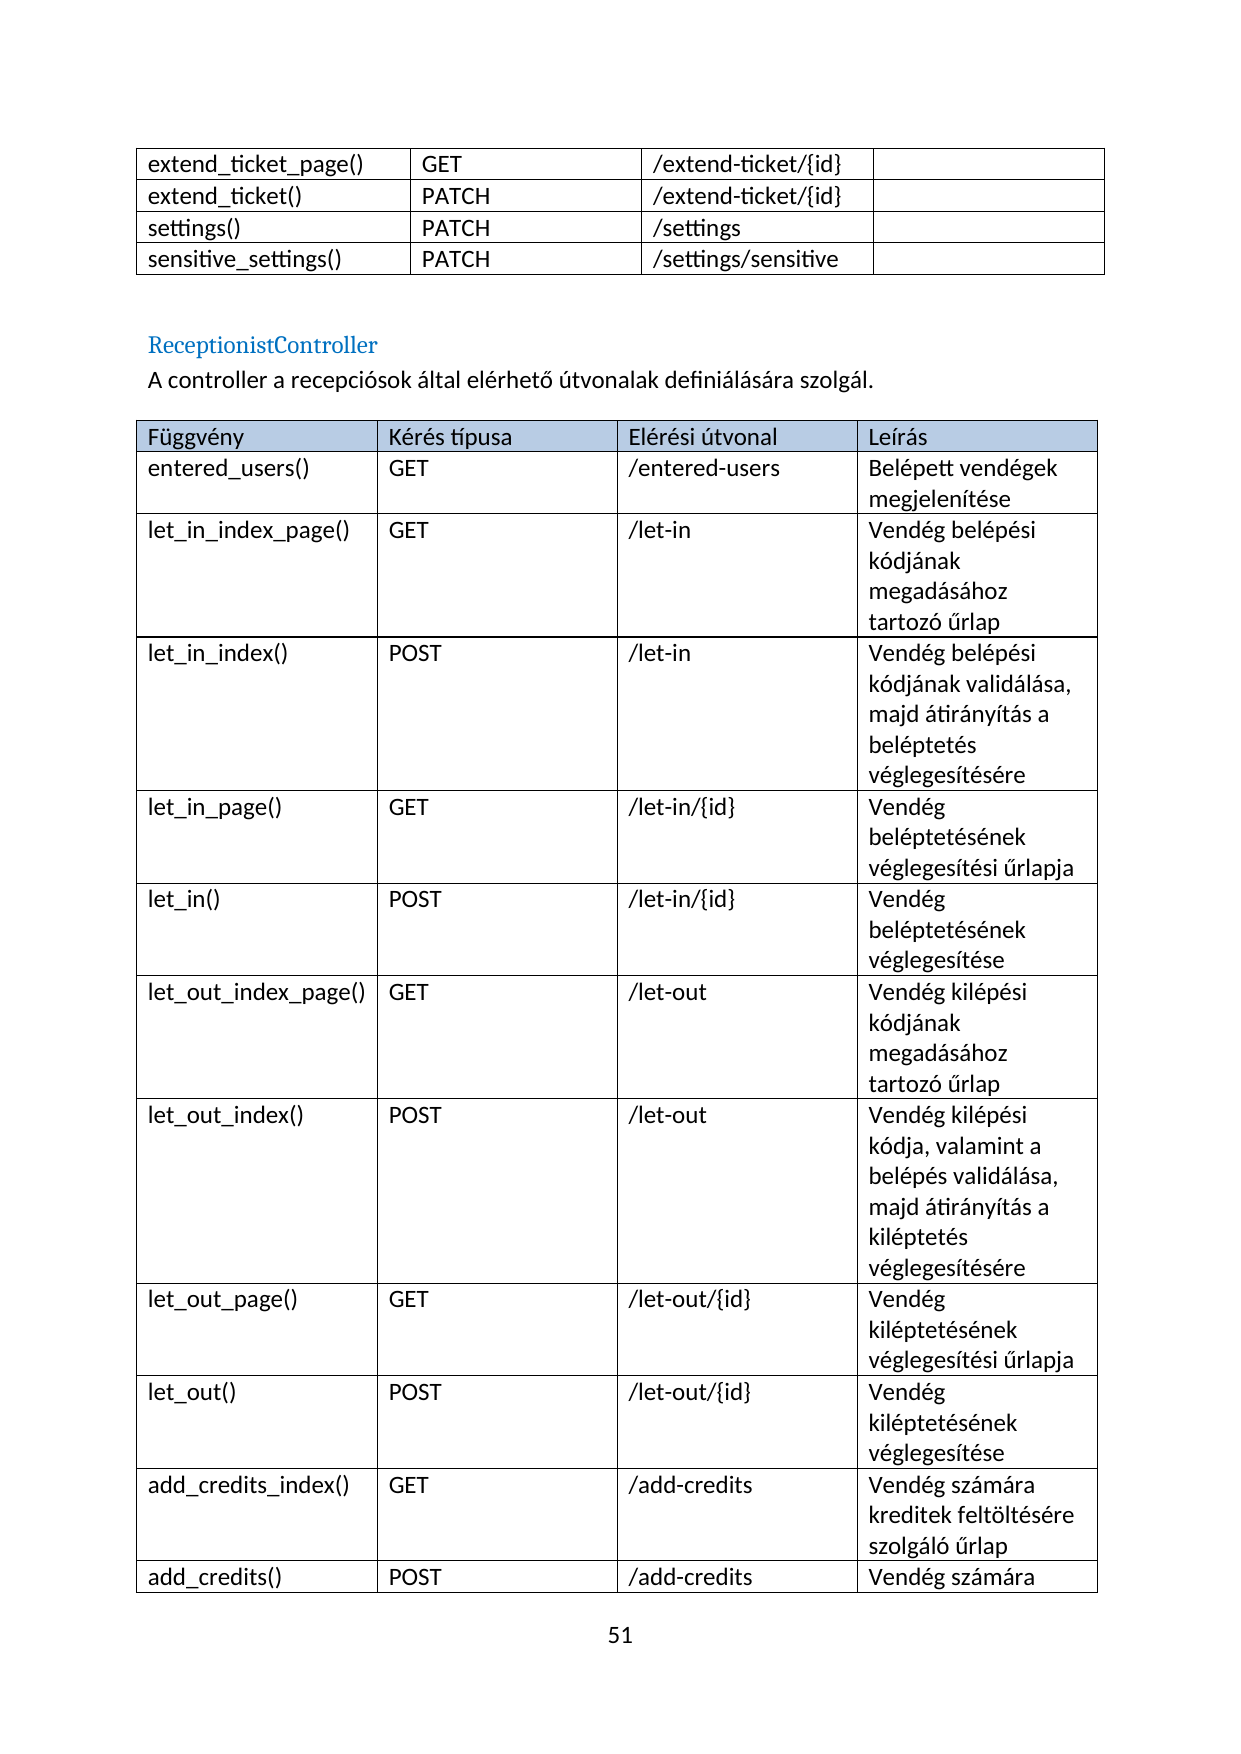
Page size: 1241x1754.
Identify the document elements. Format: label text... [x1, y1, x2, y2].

table_cell POST [378, 1561, 617, 1592]
table_cell Vendég beléptetésének véglegesítése [858, 884, 1097, 975]
text A controller a recepciósok által elérhető útvonalak definiálására szolgál. [148, 364, 1093, 394]
table_cell Vendég kilépési kódjának megadásához tartozó űrlap [858, 976, 1097, 1098]
table_cell /let-out [618, 1099, 857, 1282]
table_cell [874, 243, 1104, 274]
table_cell POST [378, 1376, 617, 1468]
table_cell Vendég belépési kódjának validálása, majd átirányítás a beléptetés véglegesítésére [858, 638, 1097, 790]
table_cell let_out_page() [137, 1284, 377, 1375]
table_cell /let-out/{id} [618, 1284, 857, 1375]
table_cell GET [378, 976, 617, 1098]
table_cell GET [378, 514, 617, 636]
table_cell let_out_index() [137, 1099, 377, 1282]
table_cell /settings [642, 212, 873, 242]
table_cell Vendég kilépési kódja, valamint a belépés validálása, majd átirányítás a kiléptetés véglegesítésére [858, 1099, 1097, 1282]
table_cell Vendég beléptetésének véglegesítési űrlapja [858, 791, 1097, 883]
table_cell GET [378, 1469, 617, 1560]
table_cell /extend-ticket/{id} [642, 149, 873, 179]
table_cell [874, 180, 1104, 211]
table_cell let_in_index_page() [137, 514, 377, 636]
table_cell entered_users() [137, 452, 377, 513]
table_cell let_out_index_page() [137, 976, 377, 1098]
table_cell GET [378, 791, 617, 883]
table_cell /let-in [618, 638, 857, 790]
table_cell POST [378, 638, 617, 790]
table_cell let_in() [137, 884, 377, 975]
table_header Leírás [858, 421, 1097, 451]
table_cell /entered-users [618, 452, 857, 513]
table_cell /let-in/{id} [618, 884, 857, 975]
table_cell extend_ticket_page() [137, 149, 410, 179]
table_cell GET [378, 452, 617, 513]
table_cell Vendég számára kreditek feltöltésére szolgáló űrlap [858, 1469, 1097, 1560]
table_cell PATCH [411, 212, 641, 242]
table_cell PATCH [411, 180, 641, 211]
table_cell extend_ticket() [137, 180, 410, 211]
table_cell /let-out/{id} [618, 1376, 857, 1468]
table_cell [874, 212, 1104, 242]
table_cell add_credits() [137, 1561, 377, 1592]
table_header Függvény [137, 421, 377, 451]
table_cell Vendég belépési kódjának megadásához tartozó űrlap [858, 514, 1097, 636]
table_cell add_credits_index() [137, 1469, 377, 1560]
table_header Kérés típusa [378, 421, 617, 451]
table_cell /add-credits [618, 1469, 857, 1560]
table_cell Belépett vendégek megjelenítése [858, 452, 1097, 513]
table_header Elérési útvonal [618, 421, 857, 451]
table_cell sensitive_settings() [137, 243, 410, 274]
table_cell Vendég kiléptetésének véglegesítési űrlapja [858, 1284, 1097, 1375]
table_cell /extend-ticket/{id} [642, 180, 873, 211]
table_cell GET [411, 149, 641, 179]
table_cell /let-out [618, 976, 857, 1098]
table_cell settings() [137, 212, 410, 242]
table_cell /add-credits [618, 1561, 857, 1592]
table_cell /let-in [618, 514, 857, 636]
table_cell /let-in/{id} [618, 791, 857, 883]
table_cell let_in_page() [137, 791, 377, 883]
table_cell [874, 149, 1104, 179]
table_cell POST [378, 1099, 617, 1282]
table_cell let_in_index() [137, 638, 377, 790]
table_cell PATCH [411, 243, 641, 274]
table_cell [858, 1561, 1097, 1592]
table_cell /settings/sensitive [642, 243, 873, 274]
subtitle ReceptionistController [148, 331, 1093, 359]
table_cell POST [378, 884, 617, 975]
table_cell GET [378, 1284, 617, 1375]
table_cell let_out() [137, 1376, 377, 1468]
table_cell Vendég kiléptetésének véglegesítése [858, 1376, 1097, 1468]
